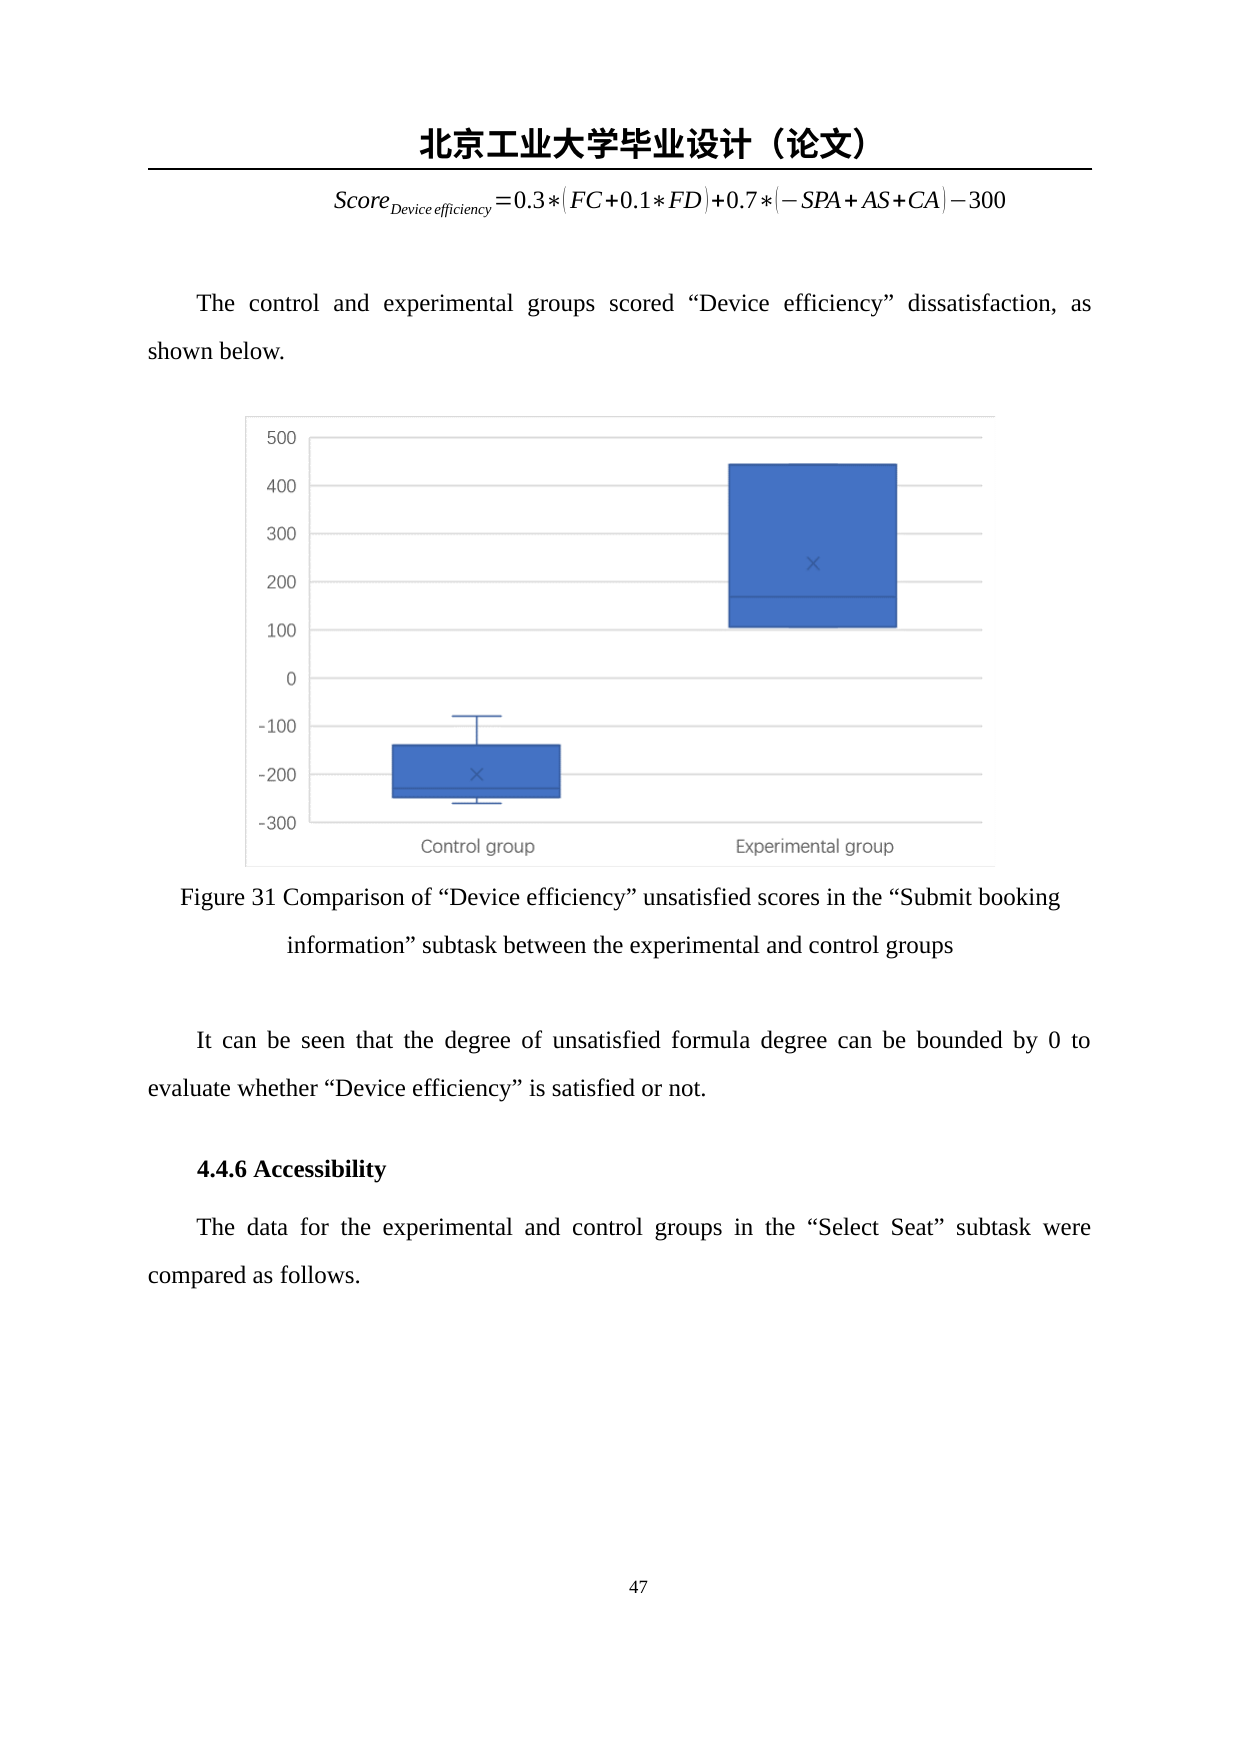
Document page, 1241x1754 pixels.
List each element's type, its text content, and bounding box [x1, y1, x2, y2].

subtitle 4.4.6 Accessibility [148, 1154, 1092, 1183]
text The control and experimental groups scored “Device efficiency” dissatisfaction, as shown below. [148, 273, 1092, 369]
text It can be seen that the degree of unsatisfied formula degree can be bounded by 0 to evaluate whether “Device efficiency” is satisfied or not. [148, 1011, 1092, 1106]
text The data for the experimental and control groups in the “Select Seat” subtask were compared as follows. [148, 1197, 1092, 1293]
text Figure 31 Comparison of “Device efficiency” unsatisfied scores in the “Submit booking information” subtask between the experimental and control groups [148, 867, 1092, 963]
picture [245, 416, 996, 867]
